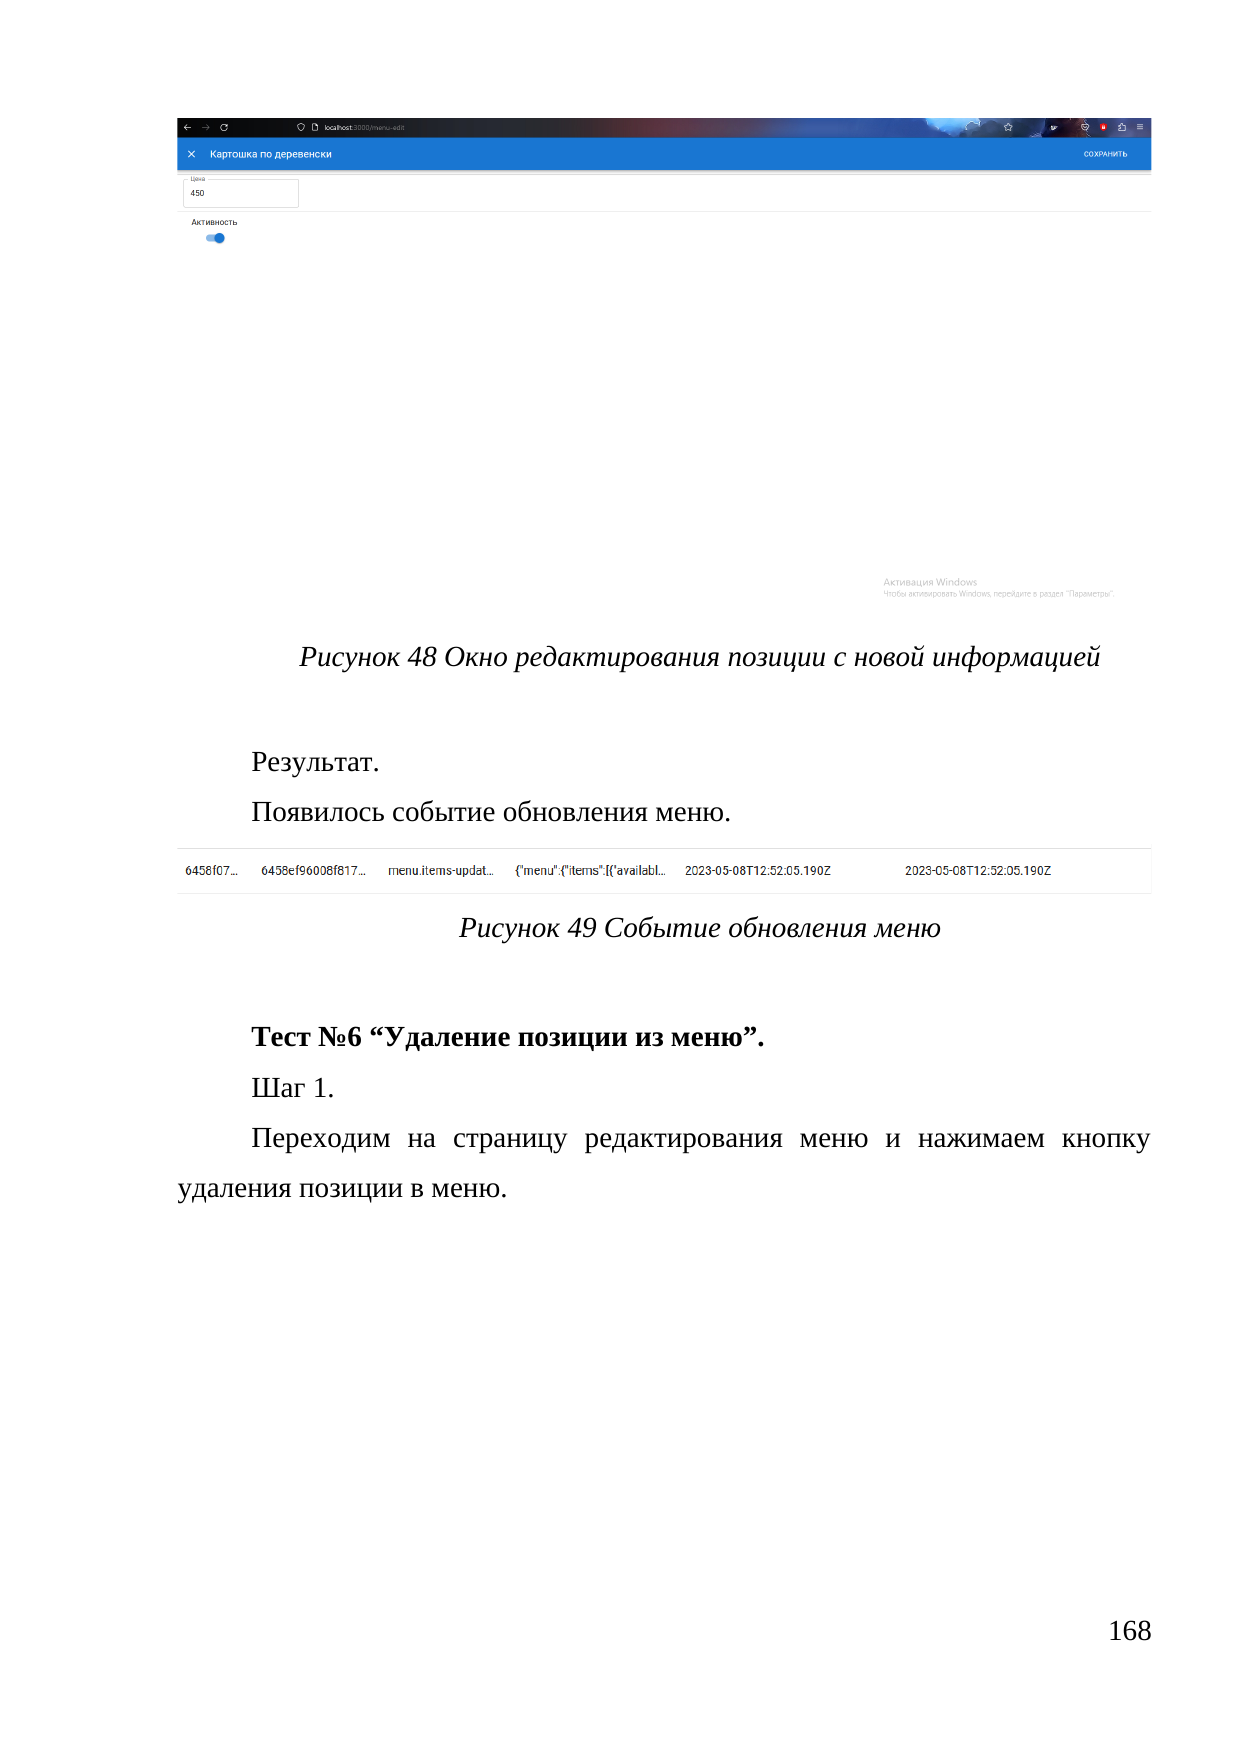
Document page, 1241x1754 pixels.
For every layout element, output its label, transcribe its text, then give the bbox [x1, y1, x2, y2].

text Рисунок 49 Событие обновления меню [177, 911, 1152, 944]
text Появилось событие обновления меню. [177, 794, 1152, 828]
picture [177, 118, 1152, 623]
subtitle Тест №6 “Удаление позиции из меню”. [177, 1019, 1152, 1053]
text Рисунок 48 Окно редактирования позиции с новой информацией [177, 639, 1152, 673]
text Результат. [177, 744, 1152, 778]
text Переходим на страницу редактирования меню и нажимаем кнопку удаления позиции в меню. [177, 1120, 1152, 1204]
text Шаг 1. [177, 1070, 1152, 1103]
picture [177, 844, 1152, 894]
